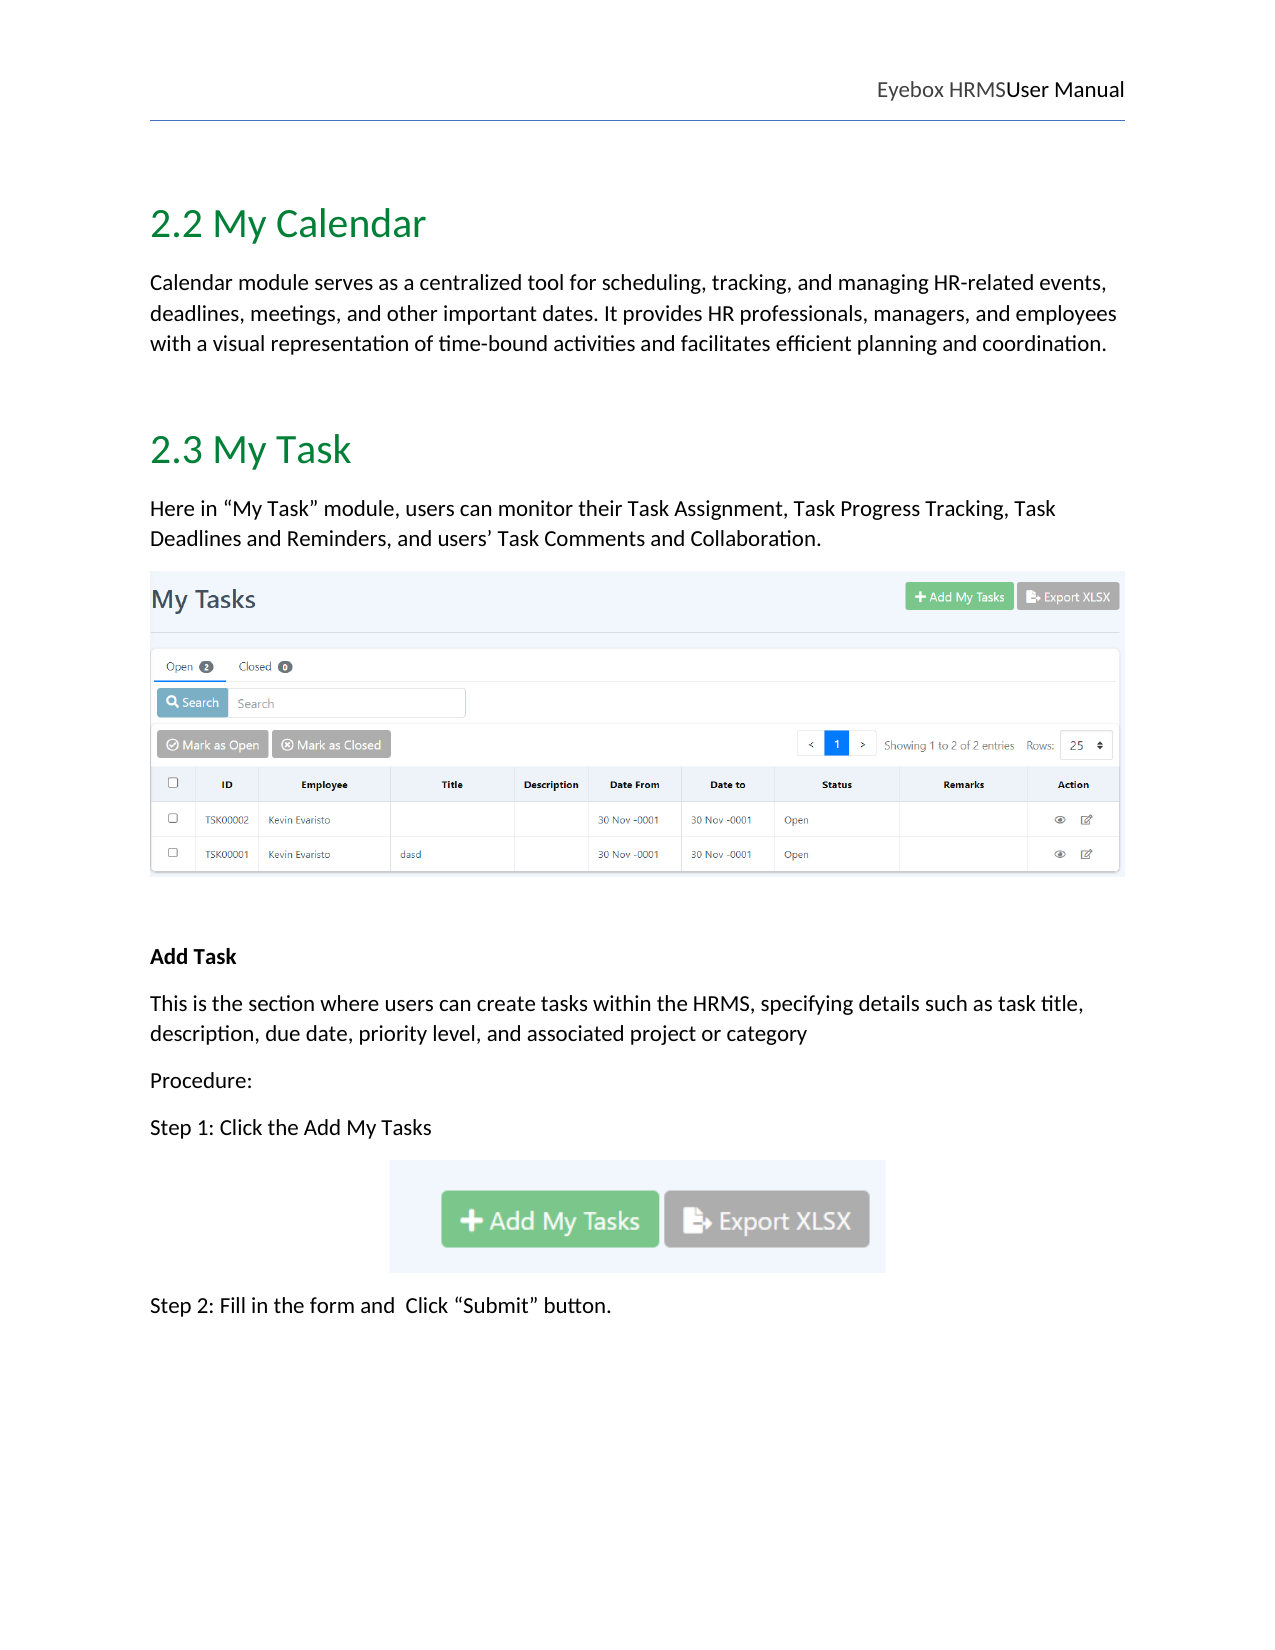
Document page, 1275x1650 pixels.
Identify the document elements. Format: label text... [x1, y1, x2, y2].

text Procedure: [150, 1066, 1125, 1094]
picture [150, 571, 1125, 877]
text 2.3 My Task [150, 423, 1125, 473]
picture [389, 1160, 886, 1273]
text 2.2 My Calendar [150, 197, 1125, 248]
text This is the section where users can create tasks within the HRMS, specifying details such as task title, description, due date, priority level, and associated project or category [150, 989, 1125, 1047]
text Here in “My Task” module, users can monitor their Task Assignment, Task Progress Tracking, Task Deadlines and Reminders, and users’ Task Comments and Collaboration. [150, 494, 1125, 552]
text Step 2: Fill in the form and Click “Submit” button. [150, 1291, 1125, 1319]
text Calendar module serves as a centralized tool for scheduling, tracking, and managing HR-related events, deadlines, meetings, and other important dates. It provides HR professionals, managers, and employees with a visual representation of time-bound activities and facilitates efficient planning and coordination. [150, 268, 1125, 357]
text Add Task [150, 942, 1125, 970]
text Step 1: Click the Add My Tasks [150, 1113, 1125, 1141]
